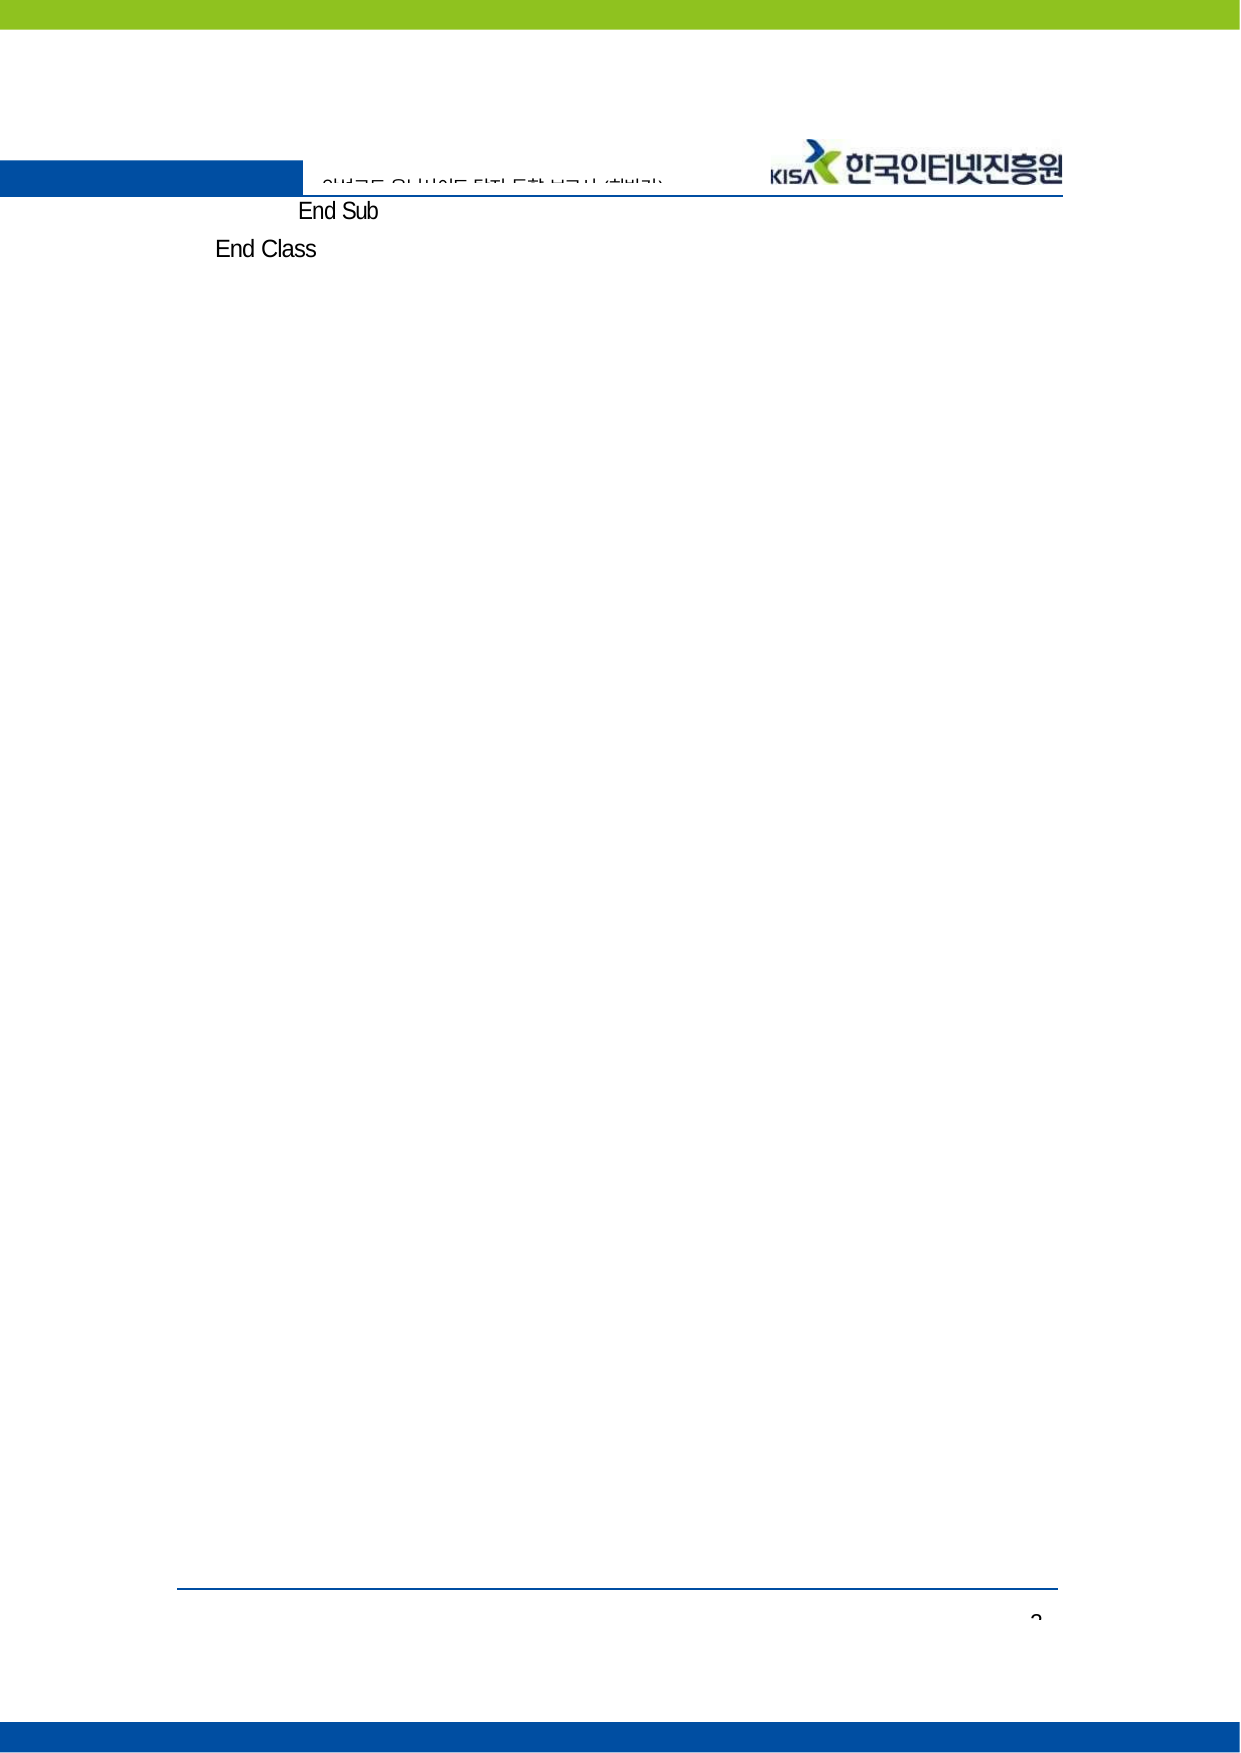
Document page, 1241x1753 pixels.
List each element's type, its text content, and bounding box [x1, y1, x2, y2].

picture [770, 139, 1063, 185]
text End Sub End Class [215, 196, 392, 263]
